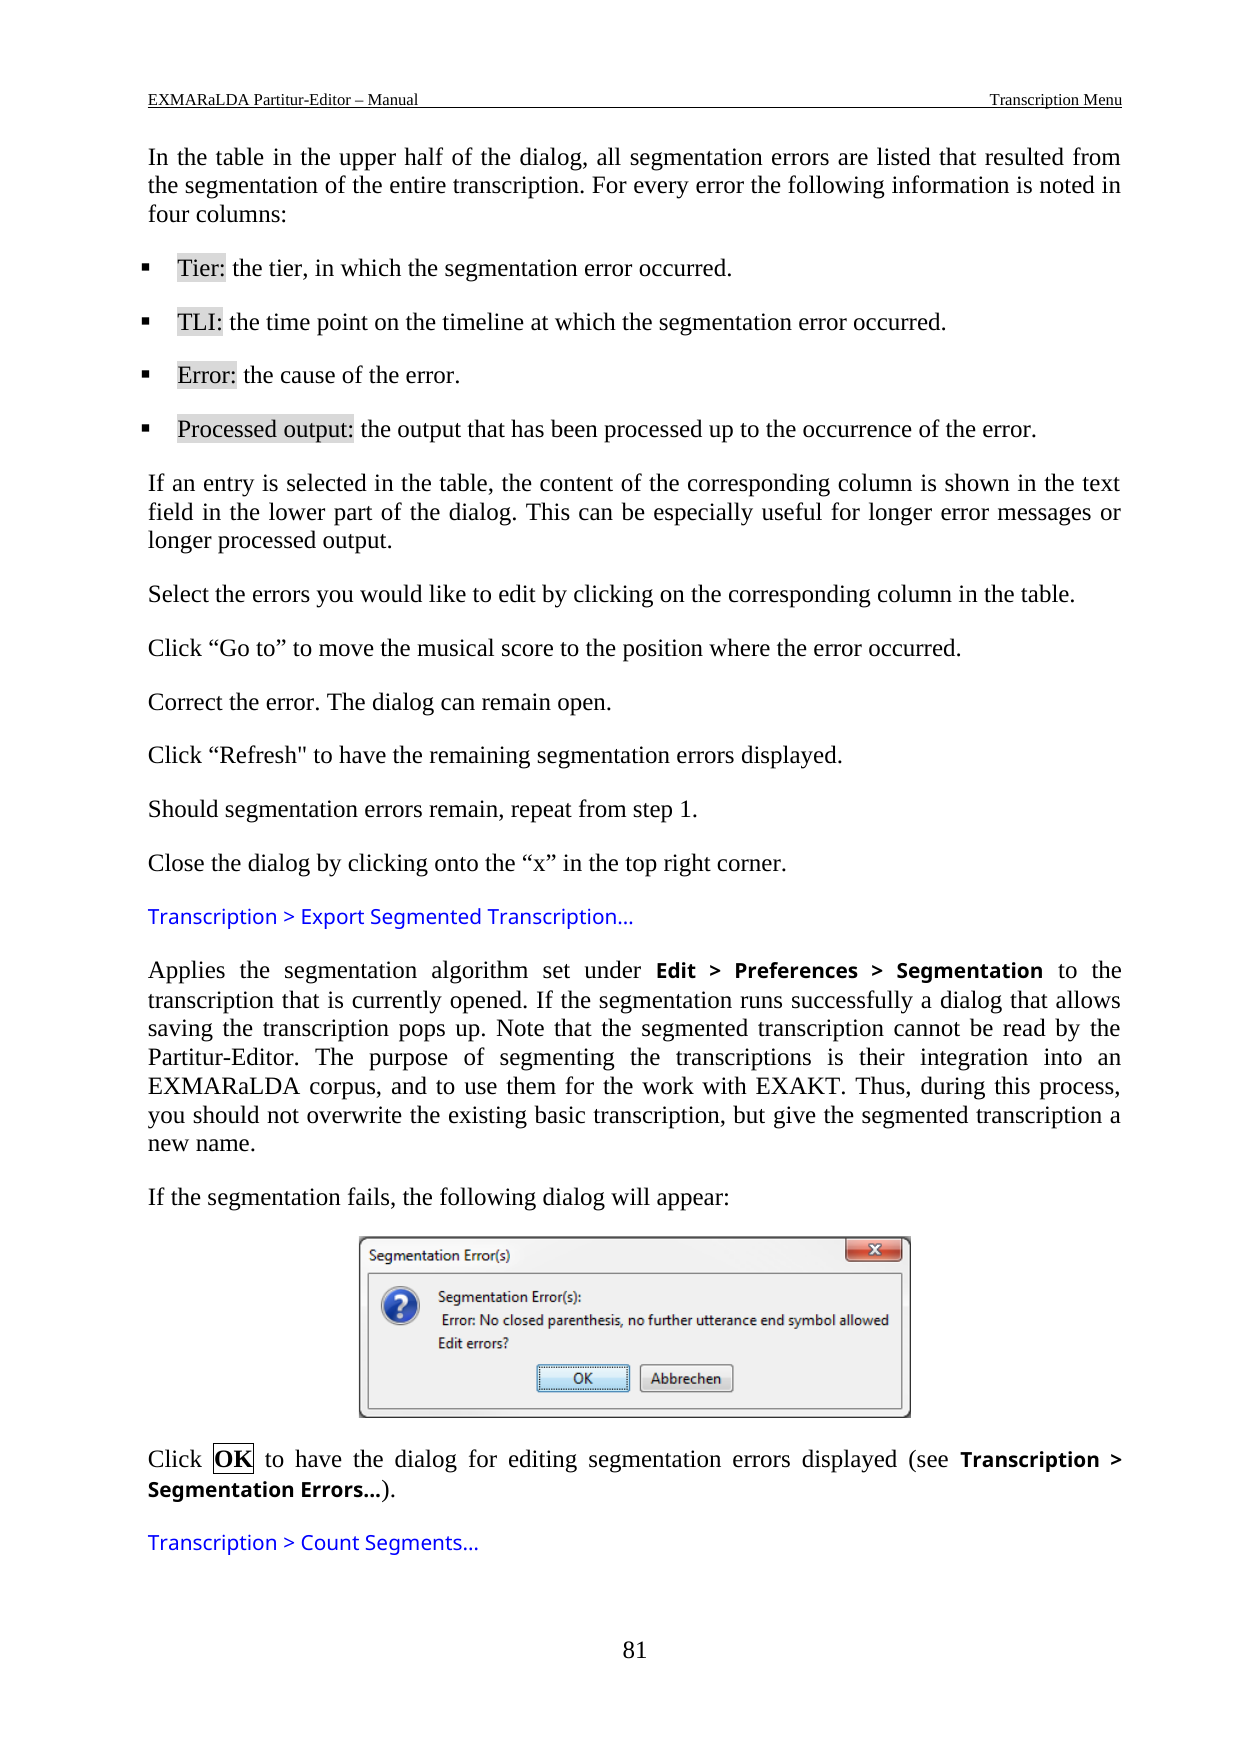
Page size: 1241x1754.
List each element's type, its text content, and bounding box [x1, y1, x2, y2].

subtitle Transcription > Count Segments… [148, 1528, 1122, 1557]
text If an entry is selected in the table, the content of the corresponding column is shown in the text field in the lower part of the dialog. This can be especially useful for longer error messages or longer processed output. [148, 468, 1122, 554]
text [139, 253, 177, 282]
text Select the errors you would like to edit by clicking on the corresponding column in the table. [148, 579, 1122, 608]
text Click “Go to” to move the musical score to the position where the error occurred. [148, 633, 1122, 662]
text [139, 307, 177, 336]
text If the segmentation fails, the following dialog will appear: [148, 1182, 1122, 1211]
subtitle Transcription > Export Segmented Transcription… [148, 902, 1122, 930]
text In the table in the upper half of the dialog, all segmentation errors are listed that resulted from the segmentation of the entire transcription. For every error the following information is noted in four columns: [148, 142, 1122, 228]
text Click OK to have the dialog for editing segmentation errors displayed (see Transcription > Segmentation Errors...). [148, 1443, 1122, 1503]
picture [358, 1236, 911, 1418]
text Tier: the tier, in which the segmentation error occurred. [226, 253, 1122, 282]
text TLI: the time point on the timeline at which the segmentation error occurred. [223, 307, 1122, 336]
text Close the dialog by clicking onto the “x” in the top right corner. [148, 848, 1122, 877]
text Processed output: the output that has been processed up to the occurrence of the error. [354, 414, 1122, 443]
text Applies the segmentation algorithm set under Edit > Preferences > Segmentation to the transcription that is currently opened. If the segmentation runs successfully a dialog that allows saving the transcription pops up. Note that the segmented transcription cannot be read by the Partitur-Editor. The purpose of segmenting the transcriptions is their integration into an EXMARaLDA corpus, and to use them for the work with EXAKT. Thus, during this process, you should not overwrite the existing basic transcription, but give the segmented transcription a new name. [148, 955, 1122, 1157]
text Should segmentation errors remain, repeat from step 1. [148, 794, 1122, 823]
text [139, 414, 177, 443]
text Click “Refresh" to have the remaining segmentation errors displayed. [148, 741, 1122, 769]
text Correct the error. The dialog can remain open. [148, 687, 1122, 716]
text Error: the cause of the error. [237, 361, 1122, 389]
